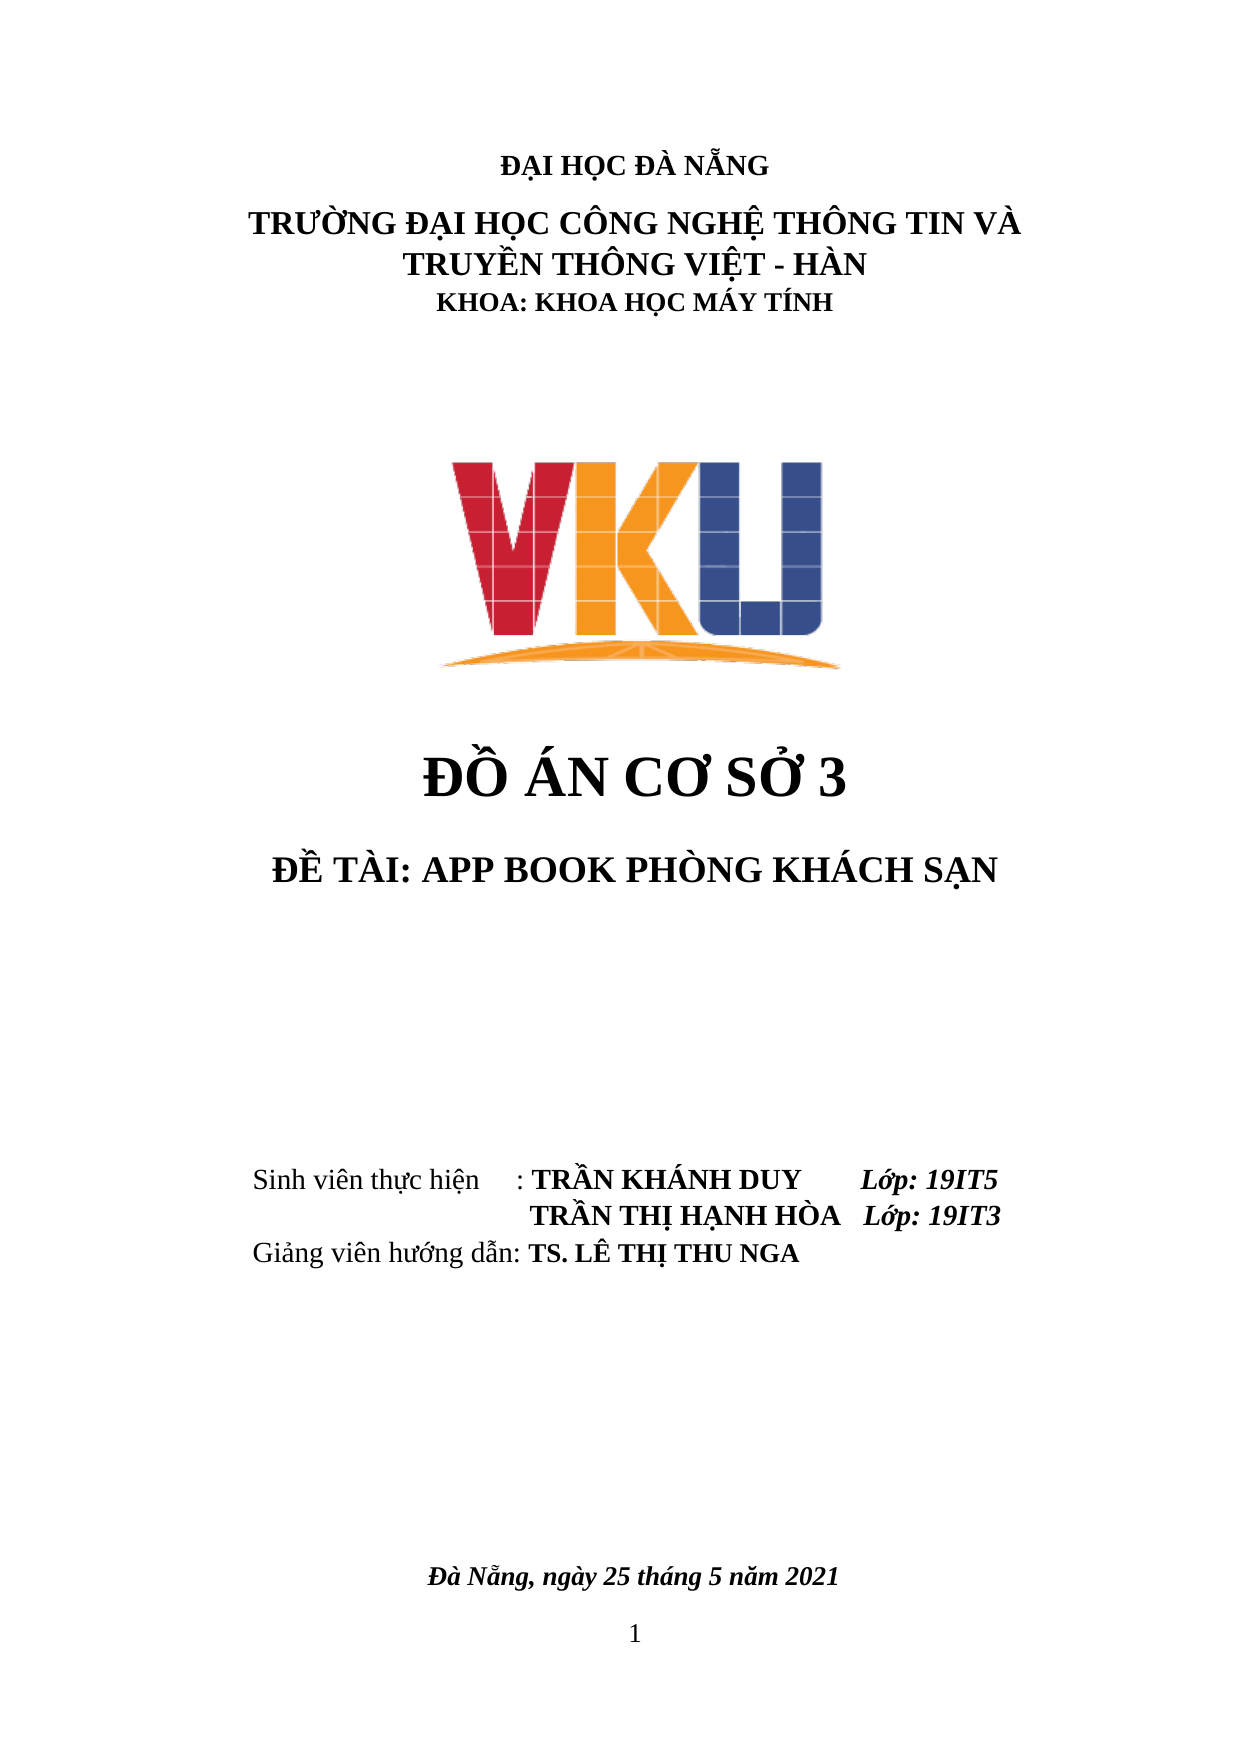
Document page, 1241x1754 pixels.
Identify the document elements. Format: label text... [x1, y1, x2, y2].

picture [428, 453, 842, 672]
text ĐẠI HỌC ĐÀ NẴNG [177, 148, 1092, 181]
text ĐỒ ÁN CƠ SỞ 3 [177, 742, 1092, 809]
text Giảng viên hướng dẫn: TS. LÊ THỊ THU NGA [252, 1235, 1092, 1268]
text TRẦN THỊ HẠNH HÒA Lớp: 19IT3 [252, 1198, 1092, 1232]
text Sinh viên thực hiện : TRẦN KHÁNH DUY Lớp: 19IT5 [252, 1162, 1092, 1196]
text KHOA: KHOA HỌC MÁY TÍNH [177, 286, 1092, 317]
text TRƯỜNG ĐẠI HỌC CÔNG NGHỆ THÔNG TIN VÀ TRUYỀN THÔNG VIỆT - HÀN [177, 203, 1092, 283]
text Đà Nẵng, ngày 25 tháng 5 năm 2021 [177, 1560, 1092, 1591]
text ĐỀ TÀI: APP BOOK PHÒNG KHÁCH SẠN [177, 847, 1092, 891]
